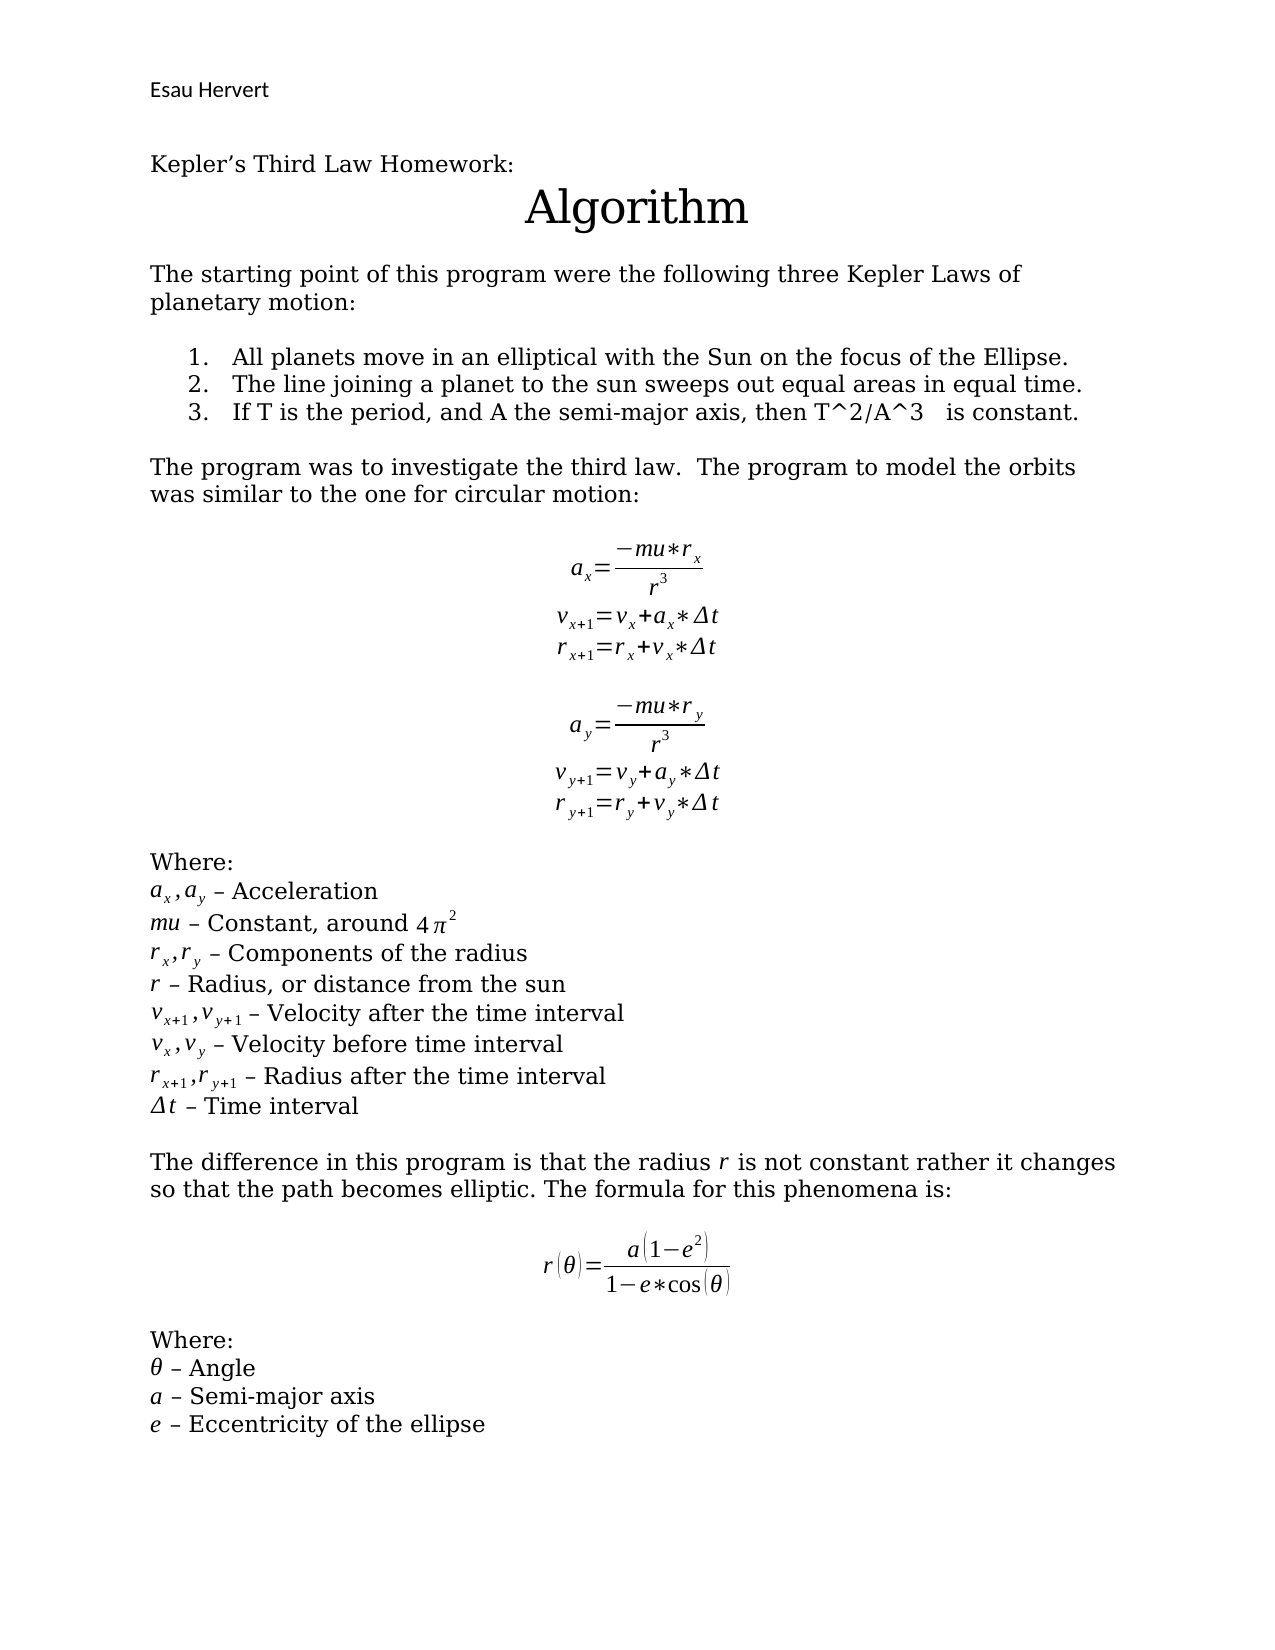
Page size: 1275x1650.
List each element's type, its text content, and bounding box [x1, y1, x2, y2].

text Where: – Acceleration [150, 848, 1125, 907]
list The line joining a planet to the sun sweeps out equal areas in equal time. [187, 370, 1125, 397]
text – Time interval [150, 1092, 1125, 1120]
text – Angle [150, 1354, 1125, 1382]
text – Constant, around [150, 907, 1125, 938]
text Kepler’s Third Law Homework: [150, 150, 1125, 177]
text The starting point of this program were the following three Kepler Laws of planetary motion: [150, 260, 1125, 315]
text – Velocity after the time interval [150, 997, 1125, 1029]
list All planets move in an elliptical with the Sun on the focus of the Ellipse. [187, 342, 1125, 370]
title Algorithm [150, 177, 1125, 232]
text – Radius, or distance from the sun [150, 969, 1125, 997]
text – Components of the radius [150, 938, 1125, 969]
text – Eccentricity of the ellipse [150, 1410, 1125, 1438]
text Where: [150, 1326, 1125, 1354]
text The program was to investigate the third law. The program to model the orbits was similar to the one for circular motion: [150, 452, 1125, 507]
list If T is the period, and A the semi-major axis, then T^2/A^3 is constant. [187, 397, 1125, 425]
text – Radius after the time interval [150, 1060, 1125, 1092]
text – Semi-major axis [150, 1382, 1125, 1410]
text – Velocity before time interval [150, 1029, 1125, 1060]
text The difference in this program is that the radius is not constant rather it changes so that the path becomes elliptic. The formula for this phenomena is: [150, 1147, 1125, 1202]
